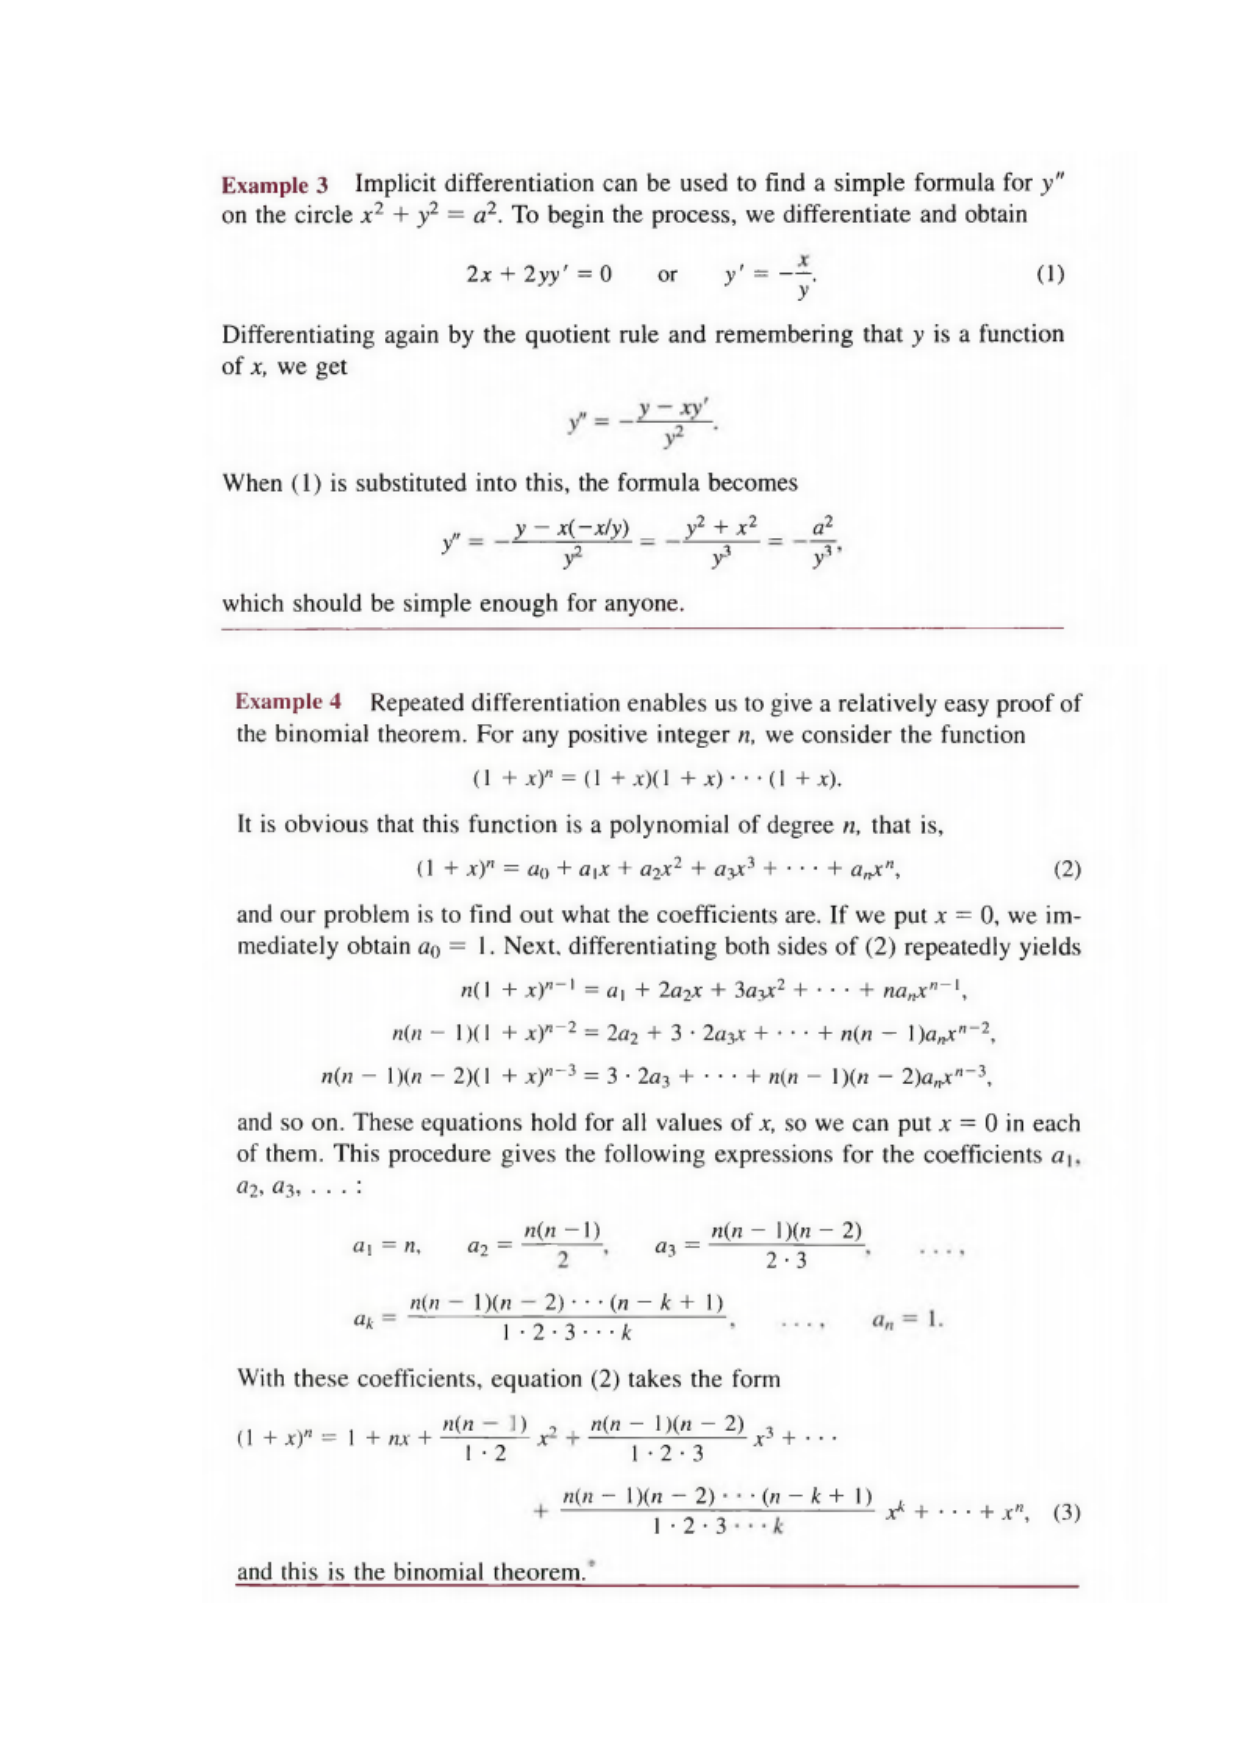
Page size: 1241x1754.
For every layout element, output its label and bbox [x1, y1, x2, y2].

picture [187, 151, 1241, 1603]
